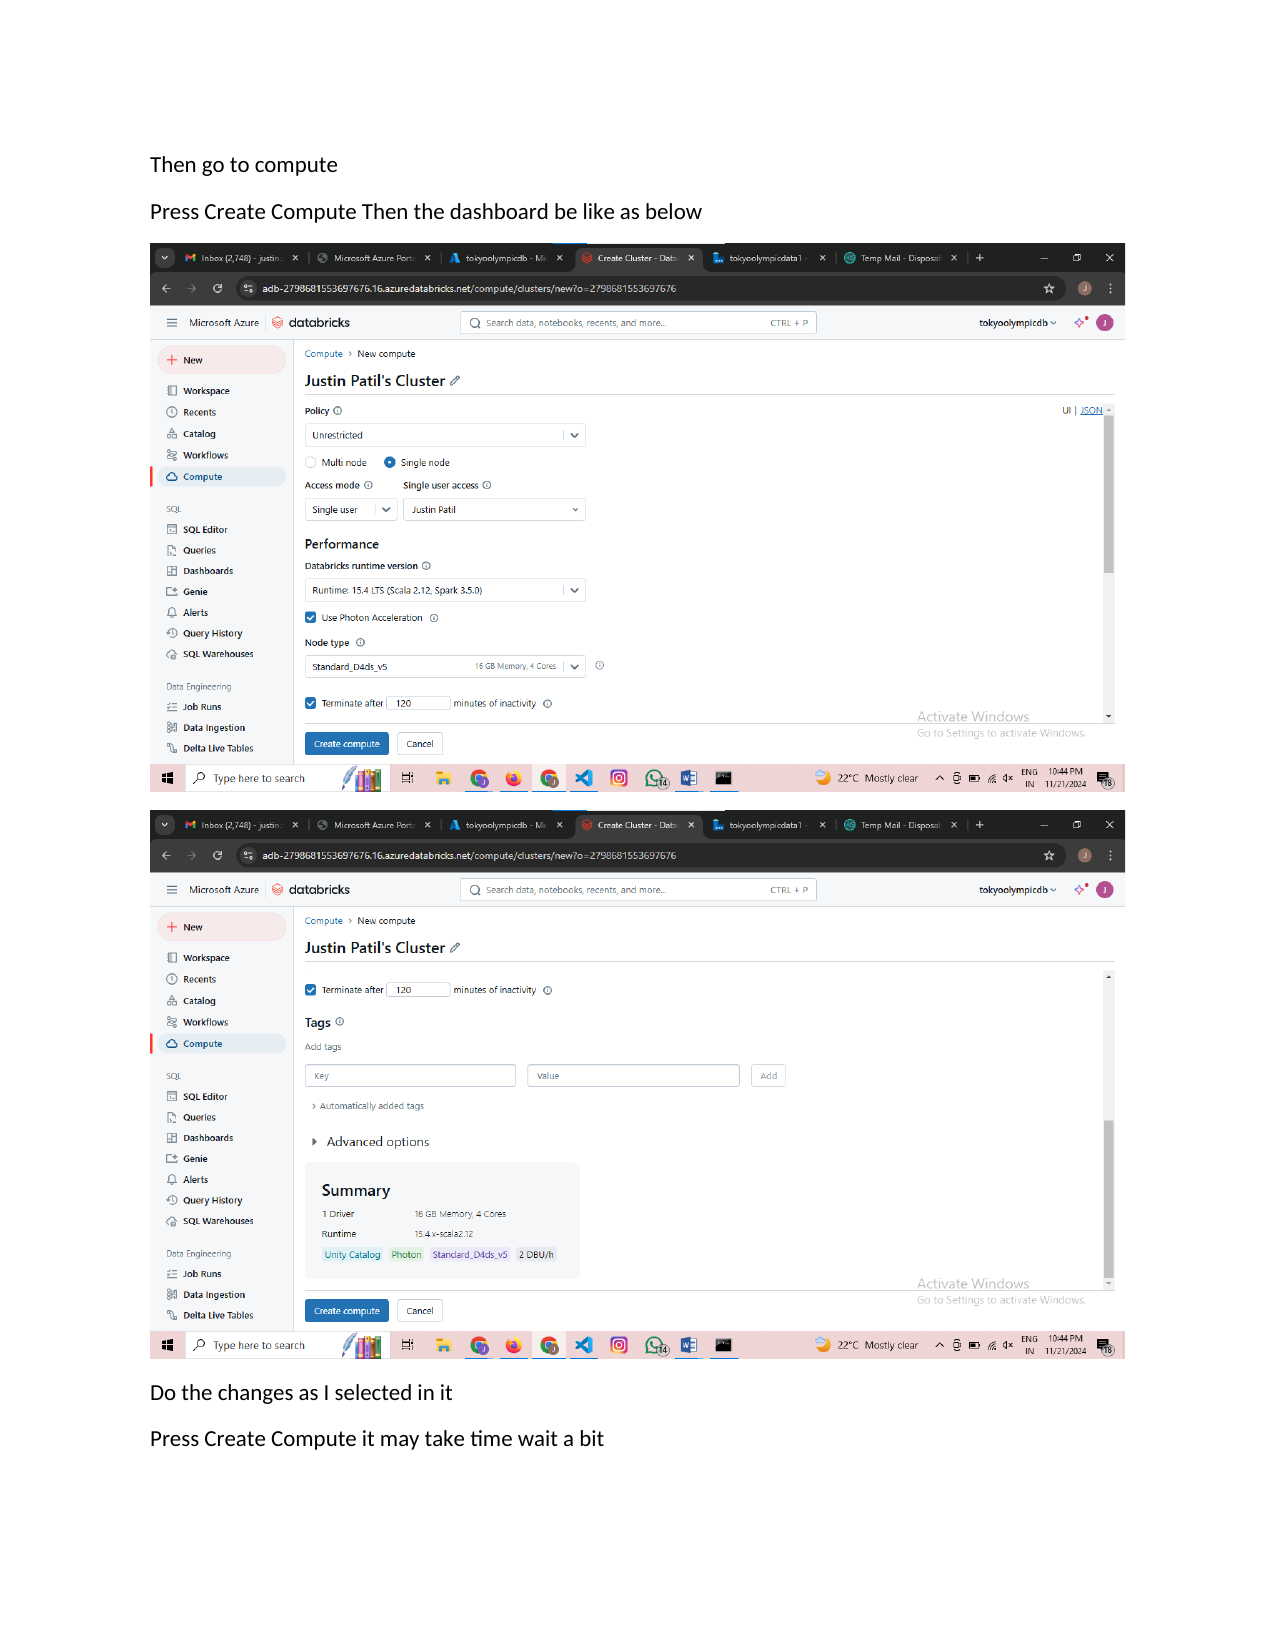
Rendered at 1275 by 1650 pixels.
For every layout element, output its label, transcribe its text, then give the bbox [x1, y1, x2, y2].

text Do the changes as I selected in it [150, 1378, 1125, 1406]
text Press Create Compute Then the dashboard be like as below [150, 197, 1125, 225]
picture [150, 810, 1125, 1359]
text Press Create Compute it may take time wait a bit [150, 1424, 1125, 1453]
text Then go to compute [150, 150, 1125, 178]
picture [150, 243, 1125, 792]
